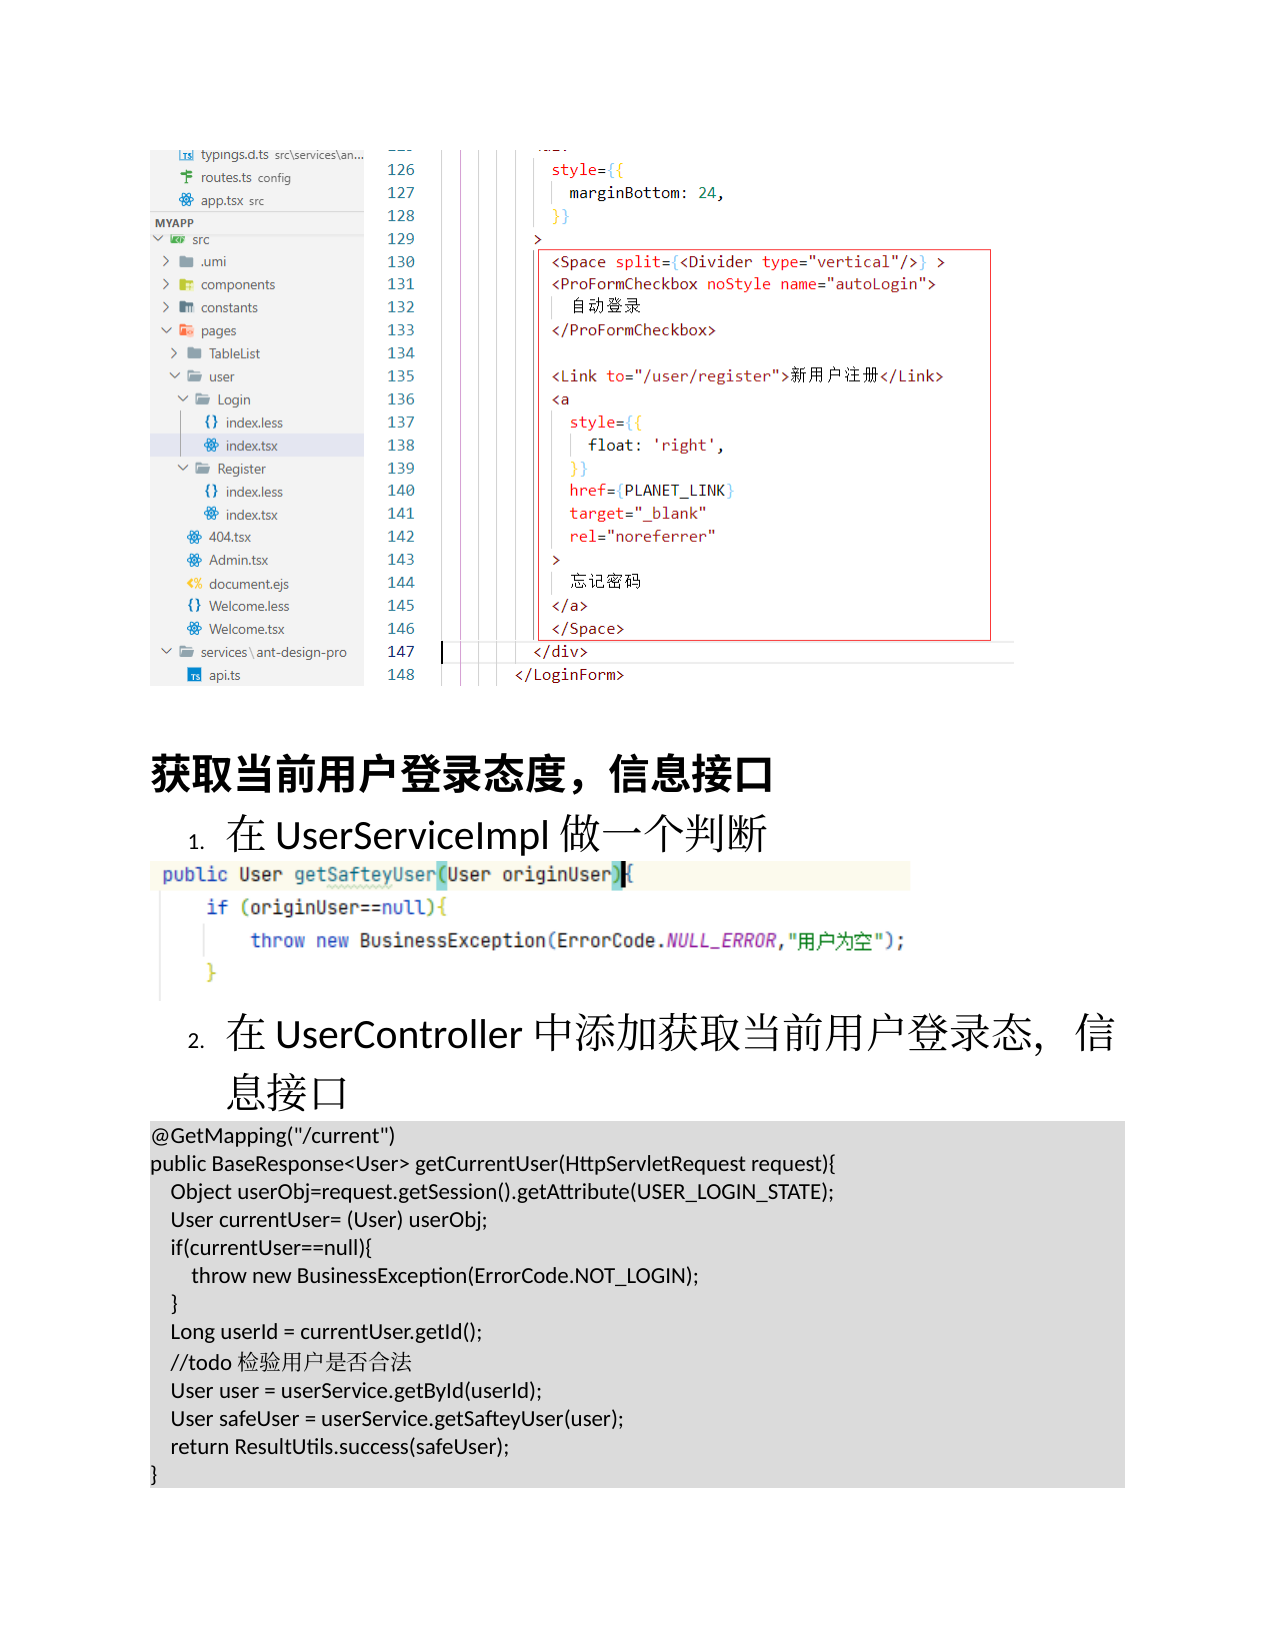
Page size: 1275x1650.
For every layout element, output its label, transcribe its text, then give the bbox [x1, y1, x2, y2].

list 在UserController 中添加获取当前用户登录态，信息接口 [187, 1001, 1125, 1121]
text public BaseResponse<User> getCurrentUser(HttpServletRequest request){ [150, 1149, 1125, 1177]
list 在UserServiceImpl 做一个判断 [187, 802, 1125, 862]
text User user = userService.getById(userId); [150, 1376, 1125, 1404]
text User currentUser= (User) userObj; [150, 1205, 1125, 1233]
text } [150, 1289, 1125, 1317]
picture [150, 861, 911, 1001]
text } [150, 1460, 1125, 1488]
text if(currentUser==null){ [150, 1233, 1125, 1261]
text throw new BusinessException(ErrorCode.NOT_LOGIN); [150, 1261, 1125, 1289]
text //todo 检验用户是否合法 [150, 1345, 1125, 1376]
text Long userId = currentUser.getId(); [150, 1317, 1125, 1345]
picture [150, 150, 1014, 686]
text @GetMapping("/current") [150, 1121, 1125, 1149]
text User safeUser = userService.getSafteyUser(user); [150, 1404, 1125, 1432]
text Object userObj=request.getSession().getAttribute(USER_LOGIN_STATE); [150, 1177, 1125, 1205]
text return ResultUtils.success(safeUser); [150, 1432, 1125, 1460]
